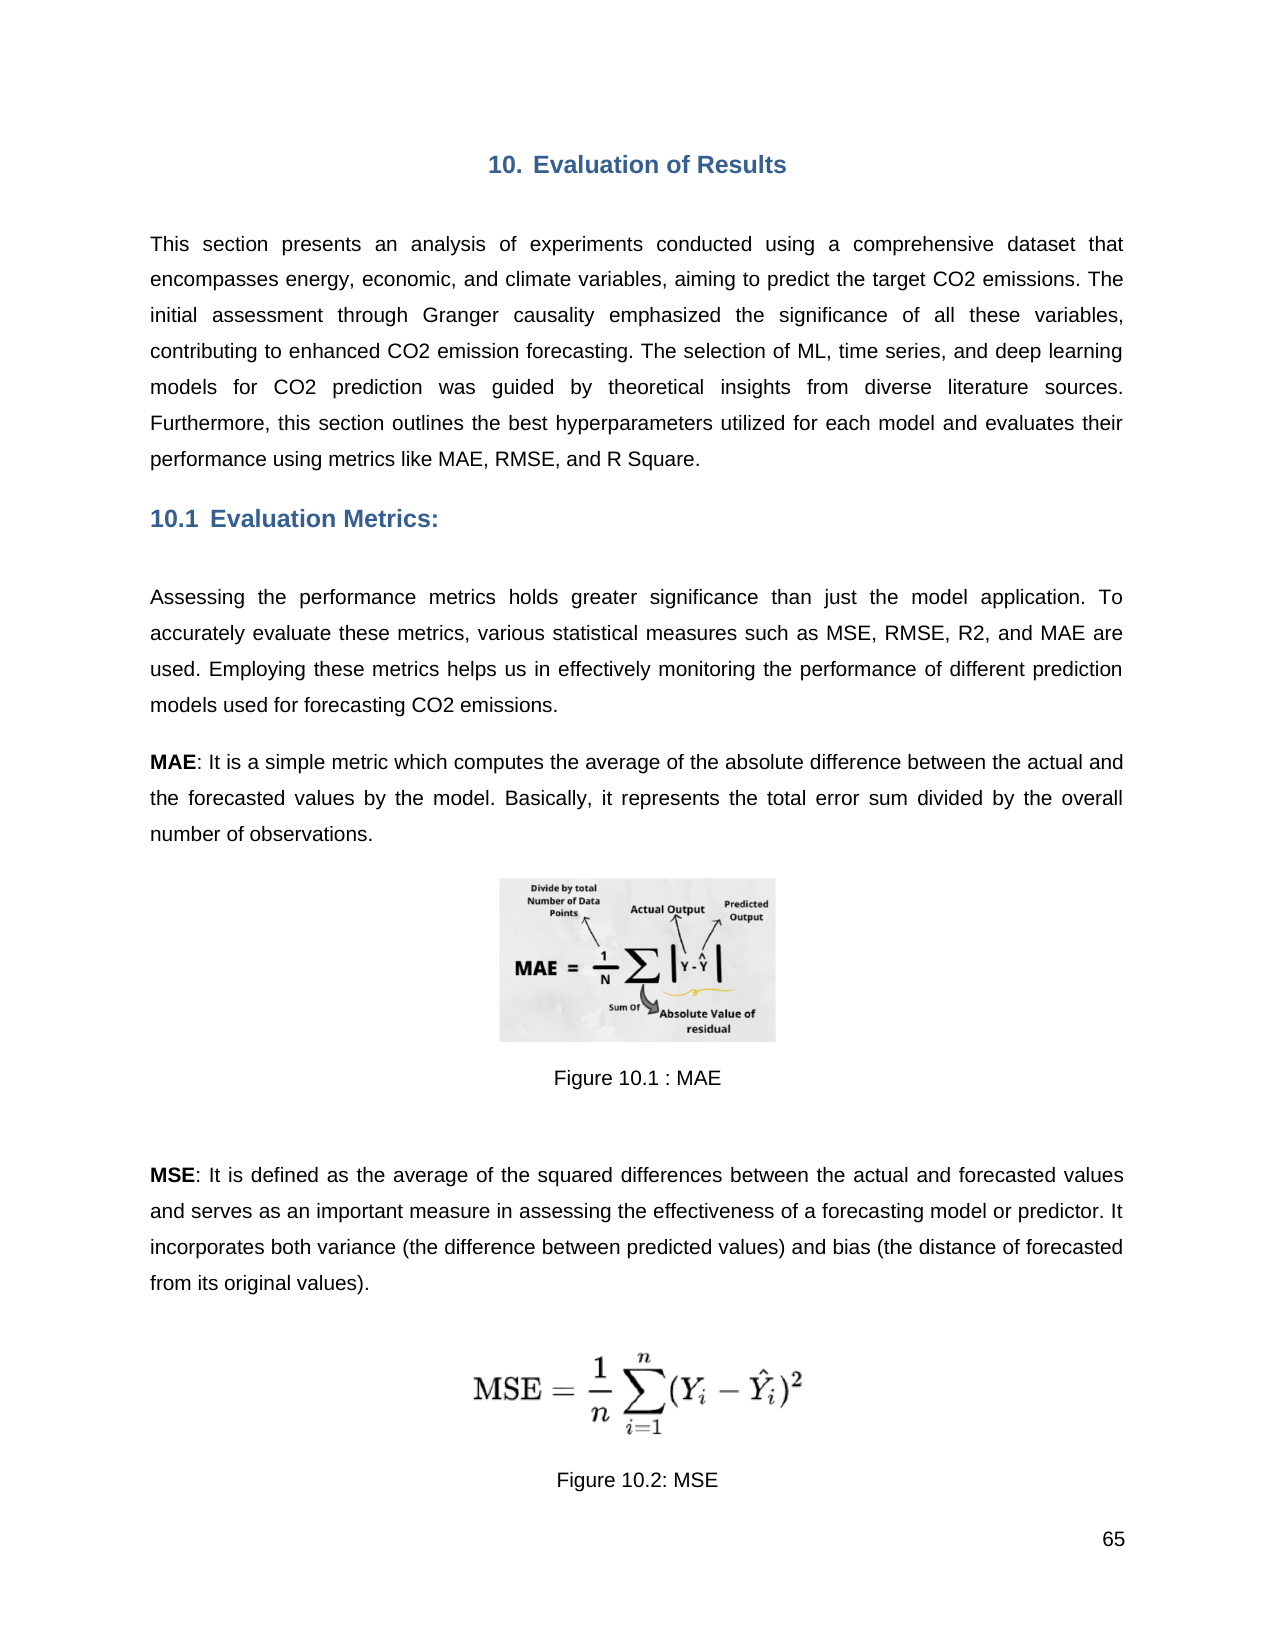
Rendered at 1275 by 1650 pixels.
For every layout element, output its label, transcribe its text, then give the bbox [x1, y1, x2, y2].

text MAE: It is a simple metric which computes the average of the absolute difference between the actual and the forecasted values by the model. Basically, it represents the total error sum divided by the overall number of observations. [150, 750, 1125, 846]
text Assessing the performance metrics holds greater significance than just the model application. To accurately evaluate these metrics, various statistical measures such as MSE, RMSE, R2, and MAE are used. Employing these metrics helps us in effectively monitoring the performance of different prediction models used for forecasting CO2 emissions. [150, 585, 1125, 717]
text MSE: It is defined as the average of the squared differences between the actual and forecasted values and serves as an important measure in assessing the effectiveness of a forecasting model or predictor. It incorporates both variance (the difference between predicted values) and bias (the distance of forecasted from its original values). [150, 1163, 1125, 1294]
subtitle Evaluation Metrics: [150, 504, 1125, 532]
text This section presents an analysis of experiments conducted using a comprehensive dataset that encompasses energy, economic, and climate variables, aiming to predict the target CO2 emissions. The initial assessment through Granger causality emphasized the significance of all these variables, contributing to enhanced CO2 emission forecasting. The selection of ML, time series, and deep learning models for CO2 prediction was guided by theoretical insights from diverse literature sources. Furthermore, this section outlines the best hyperparameters utilized for each model and evaluates their performance using metrics like MAE, RMSE, and R Square. [150, 231, 1125, 471]
picture [499, 878, 776, 1042]
subtitle Evaluation of Results [150, 150, 1125, 179]
picture [453, 1327, 822, 1444]
text Figure 10.1 : MAE [150, 1066, 1125, 1090]
text Figure 10.2: MSE [150, 1468, 1125, 1492]
